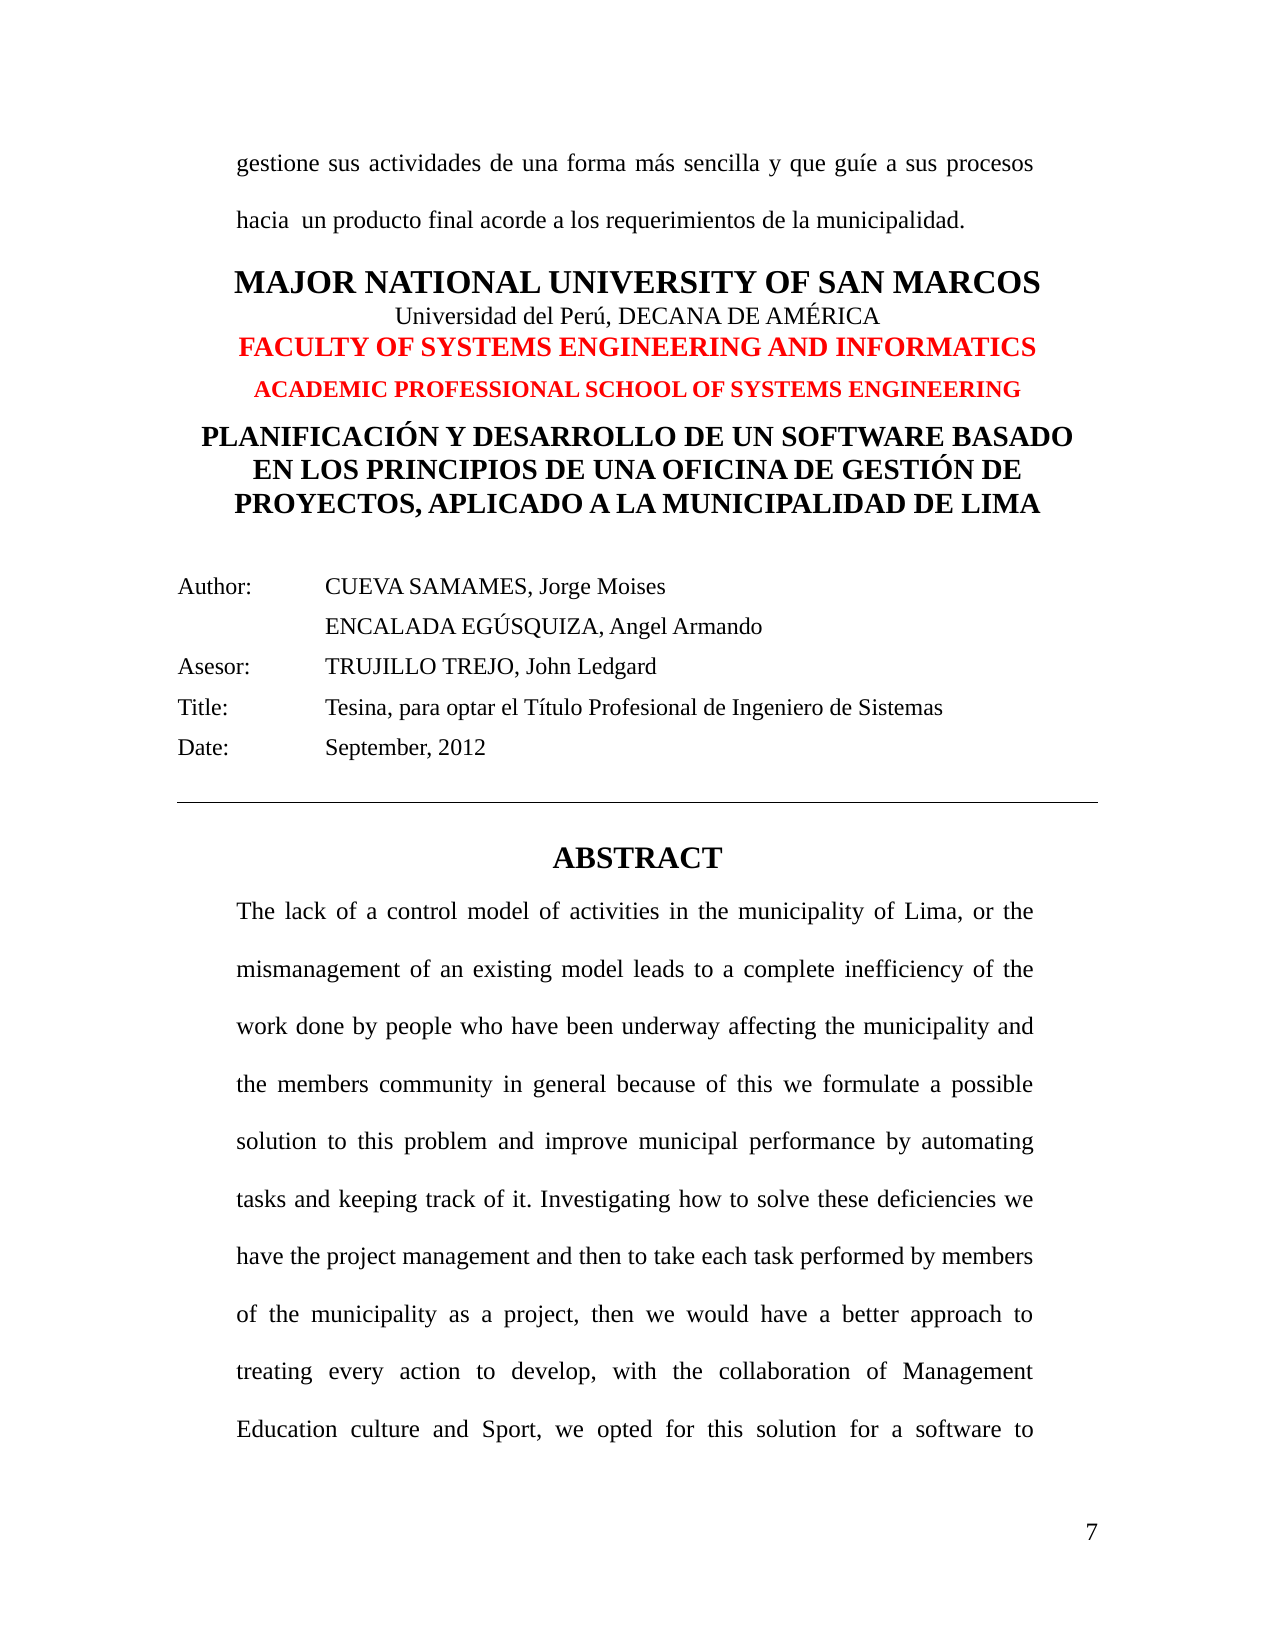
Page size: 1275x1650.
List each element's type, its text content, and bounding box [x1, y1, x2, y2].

text Author: CUEVA SAMAMES, Jorge Moises [177, 572, 1098, 600]
text Date: September, 2012 [177, 733, 1098, 760]
text ACADEMIC PROFESSIONAL SCHOOL OF SYSTEMS ENGINEERING [177, 375, 1098, 402]
text ABSTRACT [177, 839, 1098, 875]
text Asesor: TRUJILLO TREJO, John Ledgard [177, 652, 1098, 680]
text PLANIFICACIÓN Y DESARROLLO DE UN SOFTWARE BASADO EN LOS PRINCIPIOS DE UNA OFICINA DE GESTIÓN DE PROYECTOS, APLICADO A LA MUNICIPALIDAD DE LIMA [177, 419, 1098, 519]
text FACULTY OF SYSTEMS ENGINEERING AND INFORMATICS [177, 330, 1098, 362]
text Universidad del Perú, DECANA DE AMÉRICA [177, 301, 1098, 330]
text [236, 896, 1034, 1442]
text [236, 148, 1034, 234]
text Title: Tesina, para optar el Título Profesional de Ingeniero de Sistemas [177, 692, 1098, 720]
text MAJOR NATIONAL UNIVERSITY OF SAN MARCOS [177, 263, 1098, 301]
text ENCALADA EGÚSQUIZA, Angel Armando [177, 612, 1098, 640]
